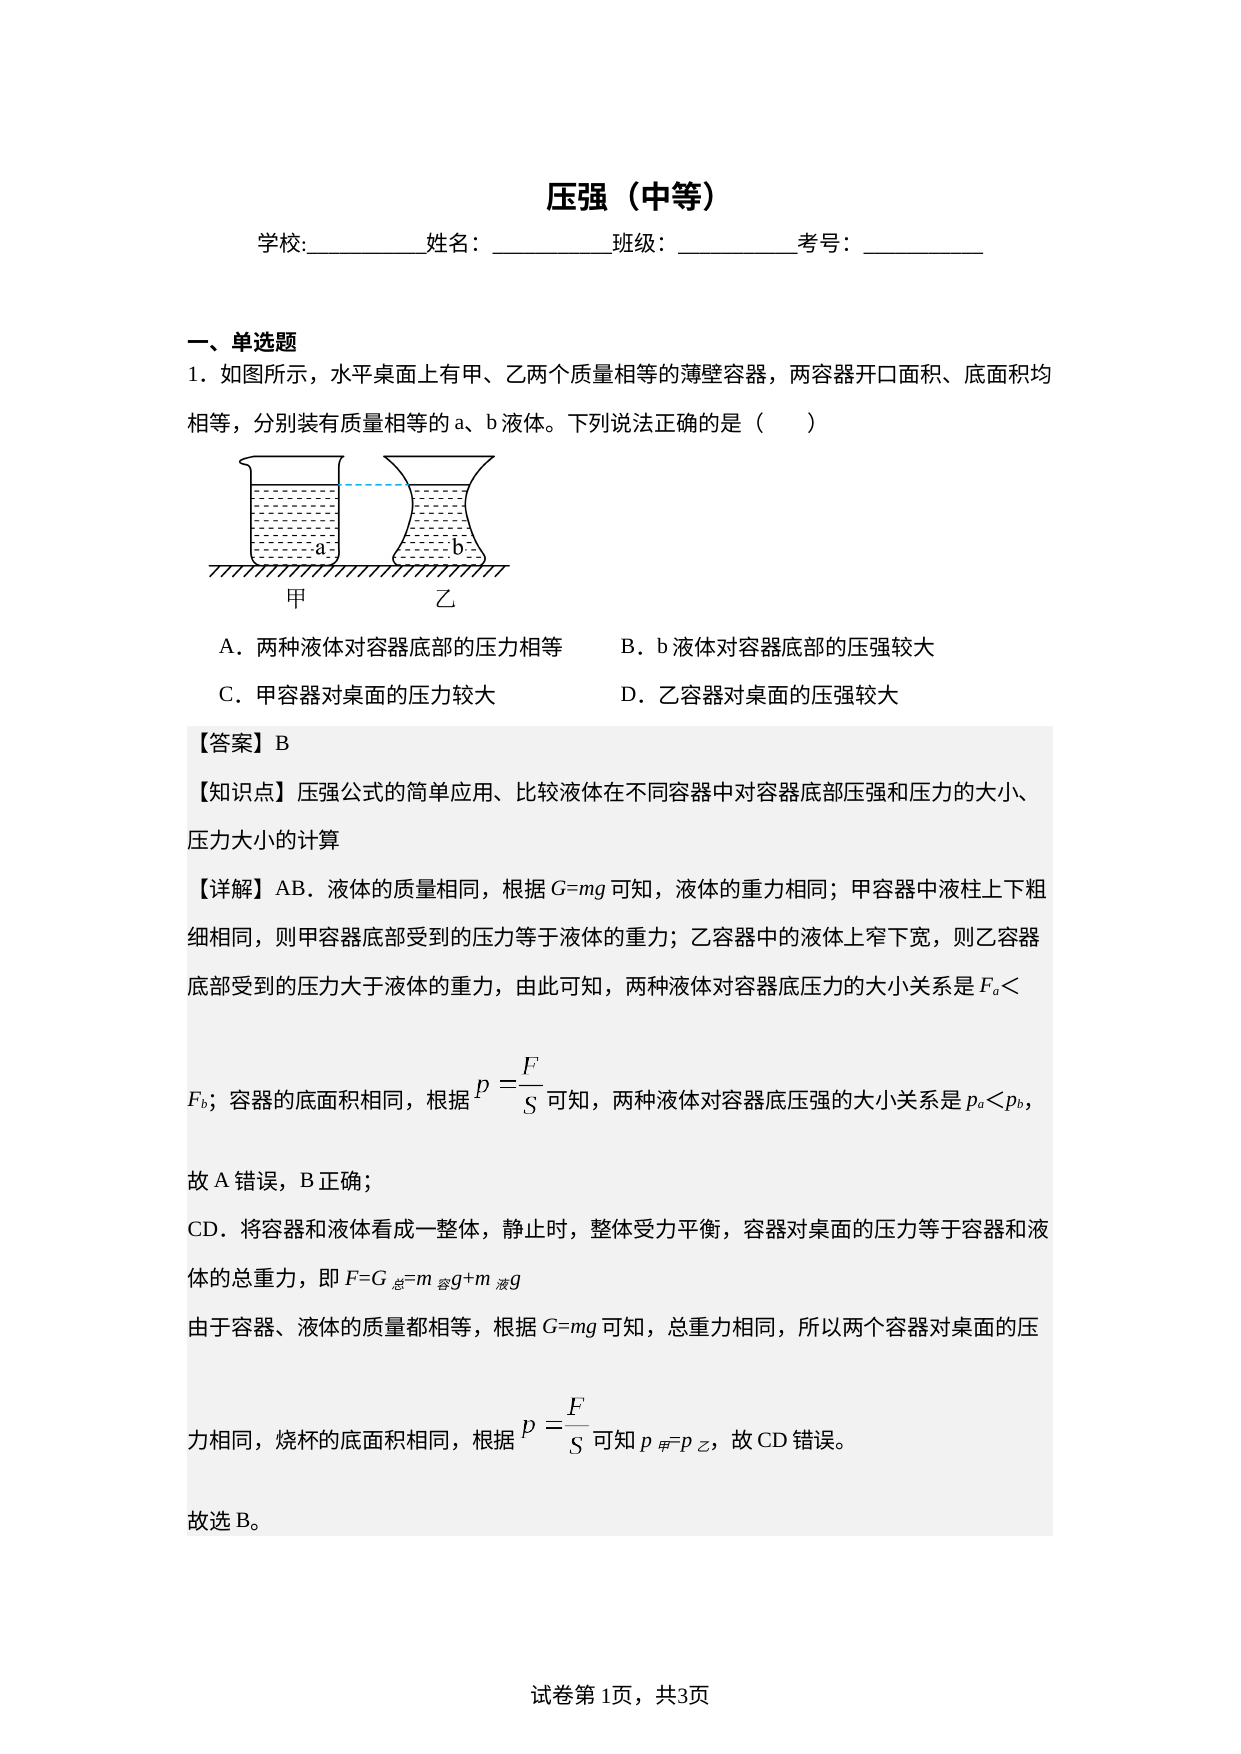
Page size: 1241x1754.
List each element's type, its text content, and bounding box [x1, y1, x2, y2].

text A．两种液体对容器底部的压力相等 B．b液体对容器底部的压强较大 [219, 629, 1053, 662]
text 【详解】AB．液体的质量相同，根据G=mg可知，液体的重力相同；甲容器中液柱上下粗细相同，则甲容器底部受到的压力等于液体的重力；乙容器中的液体上窄下宽，则乙容器底部受到的压力大于液体的重力，由此可知，两种液体对容器底压力的大小关系是Fa＜Fb；容器的底面积相同，根据可知，两种液体对容器底压强的大小关系是pa＜pb，故A错误，B正确； [187, 871, 1053, 1196]
text 【答案】B [187, 726, 1053, 758]
text 一、单选题 [187, 324, 1053, 357]
text CD．将容器和液体看成一整体，静止时，整体受力平衡，容器对桌面的压力等于容器和液体的总重力，即F=G总=m容g+m液g [187, 1212, 1053, 1293]
picture [206, 454, 512, 611]
text 故选B。 [187, 1504, 1053, 1536]
text 由于容器、液体的质量都相等，根据G=mg可知，总重力相同，所以两个容器对桌面的压力相同，烧杯的底面积相同，根据可知p甲=p乙，故CD错误。 [187, 1309, 1053, 1488]
text 学校:___________姓名：___________班级：___________考号：___________ [187, 227, 1053, 259]
text C．甲容器对桌面的压力较大 D．乙容器对桌面的压强较大 [219, 677, 1053, 710]
text 1．如图所示，水平桌面上有甲、乙两个质量相等的薄壁容器，两容器开口面积、底面积均相等，分别装有质量相等的a、b液体。下列说法正确的是（ ） [187, 357, 1053, 438]
text 压强（中等） [187, 162, 1053, 227]
text 【知识点】压强公式的简单应用、比较液体在不同容器中对容器底部压强和压力的大小、压力大小的计算 [187, 774, 1053, 855]
